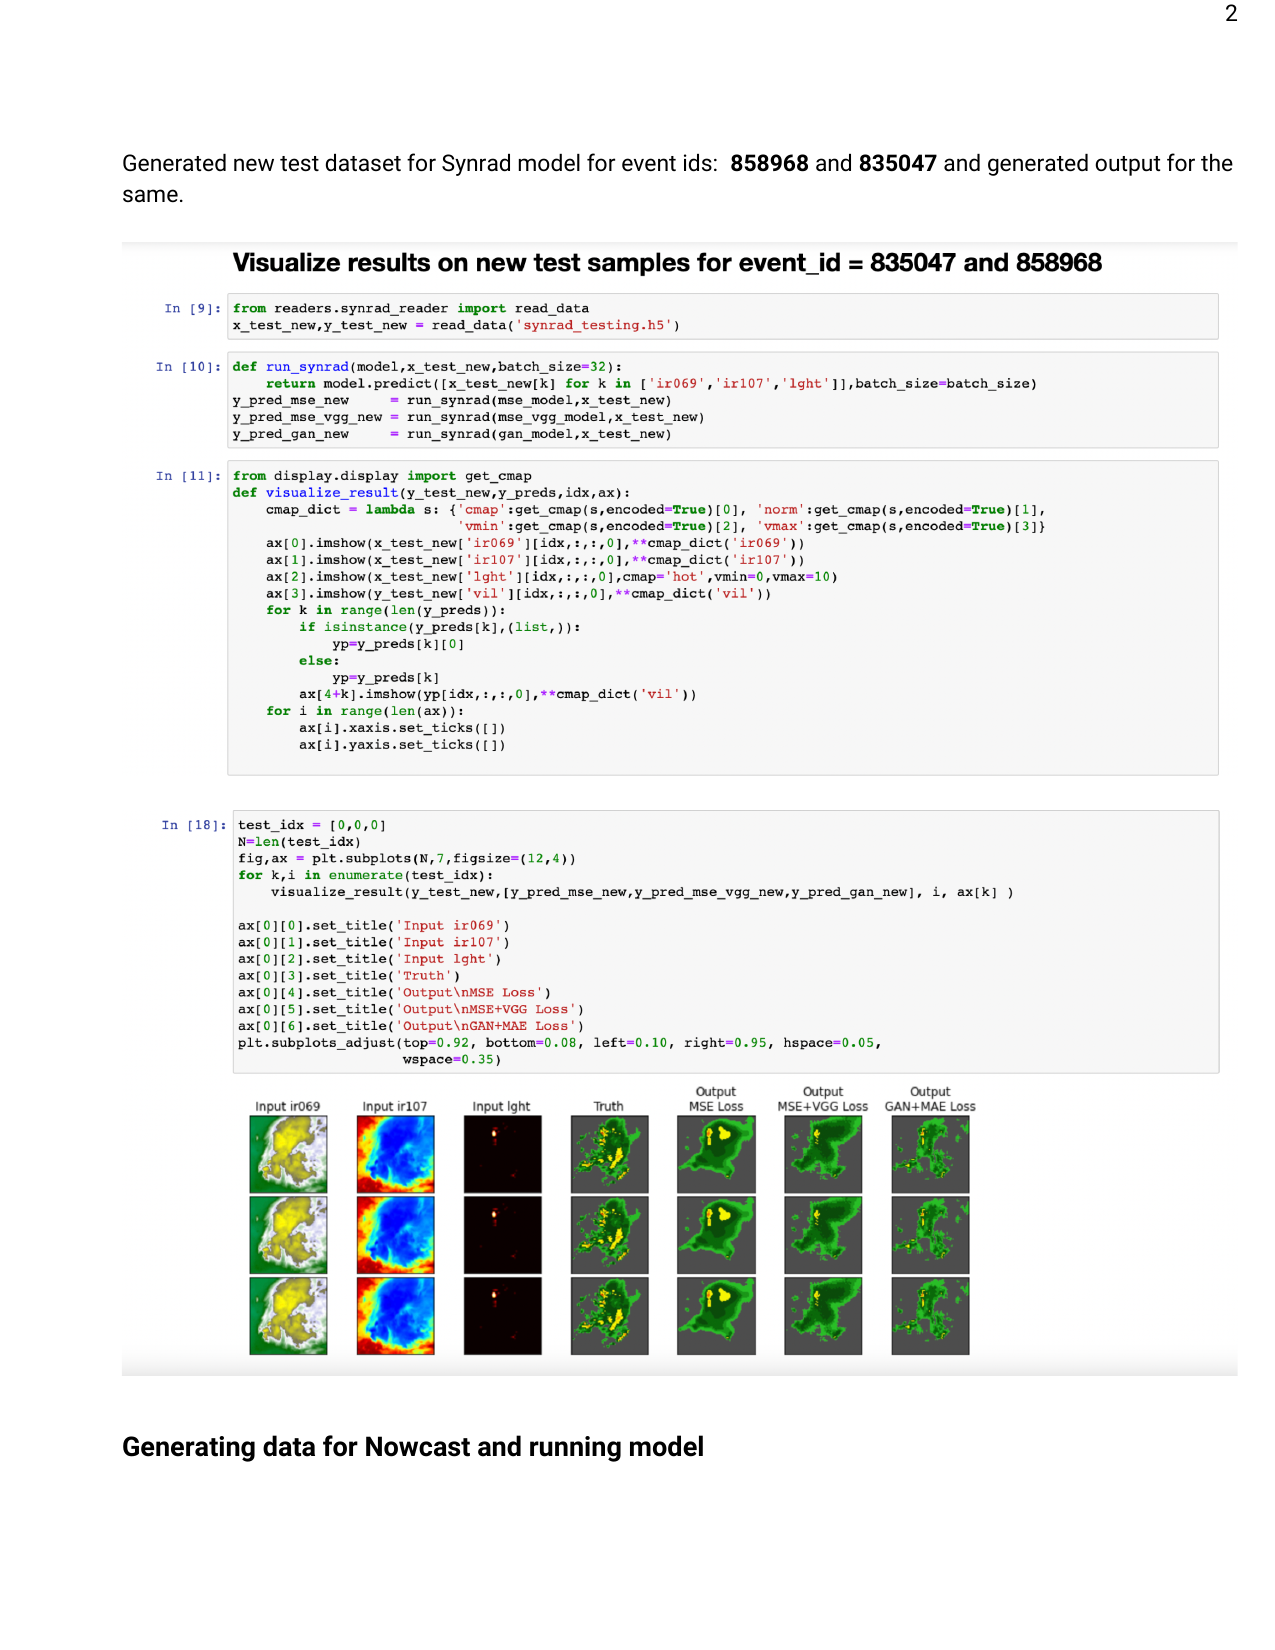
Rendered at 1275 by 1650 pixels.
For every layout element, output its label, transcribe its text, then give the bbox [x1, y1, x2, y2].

picture [121, 810, 1238, 1376]
picture [121, 242, 1238, 776]
text Generated new test dataset for Synrad model for event ids: 858968 and 835047 and generated output for the same. [122, 150, 1237, 208]
subtitle Generating data for Nowcast and running model [122, 1431, 1237, 1463]
